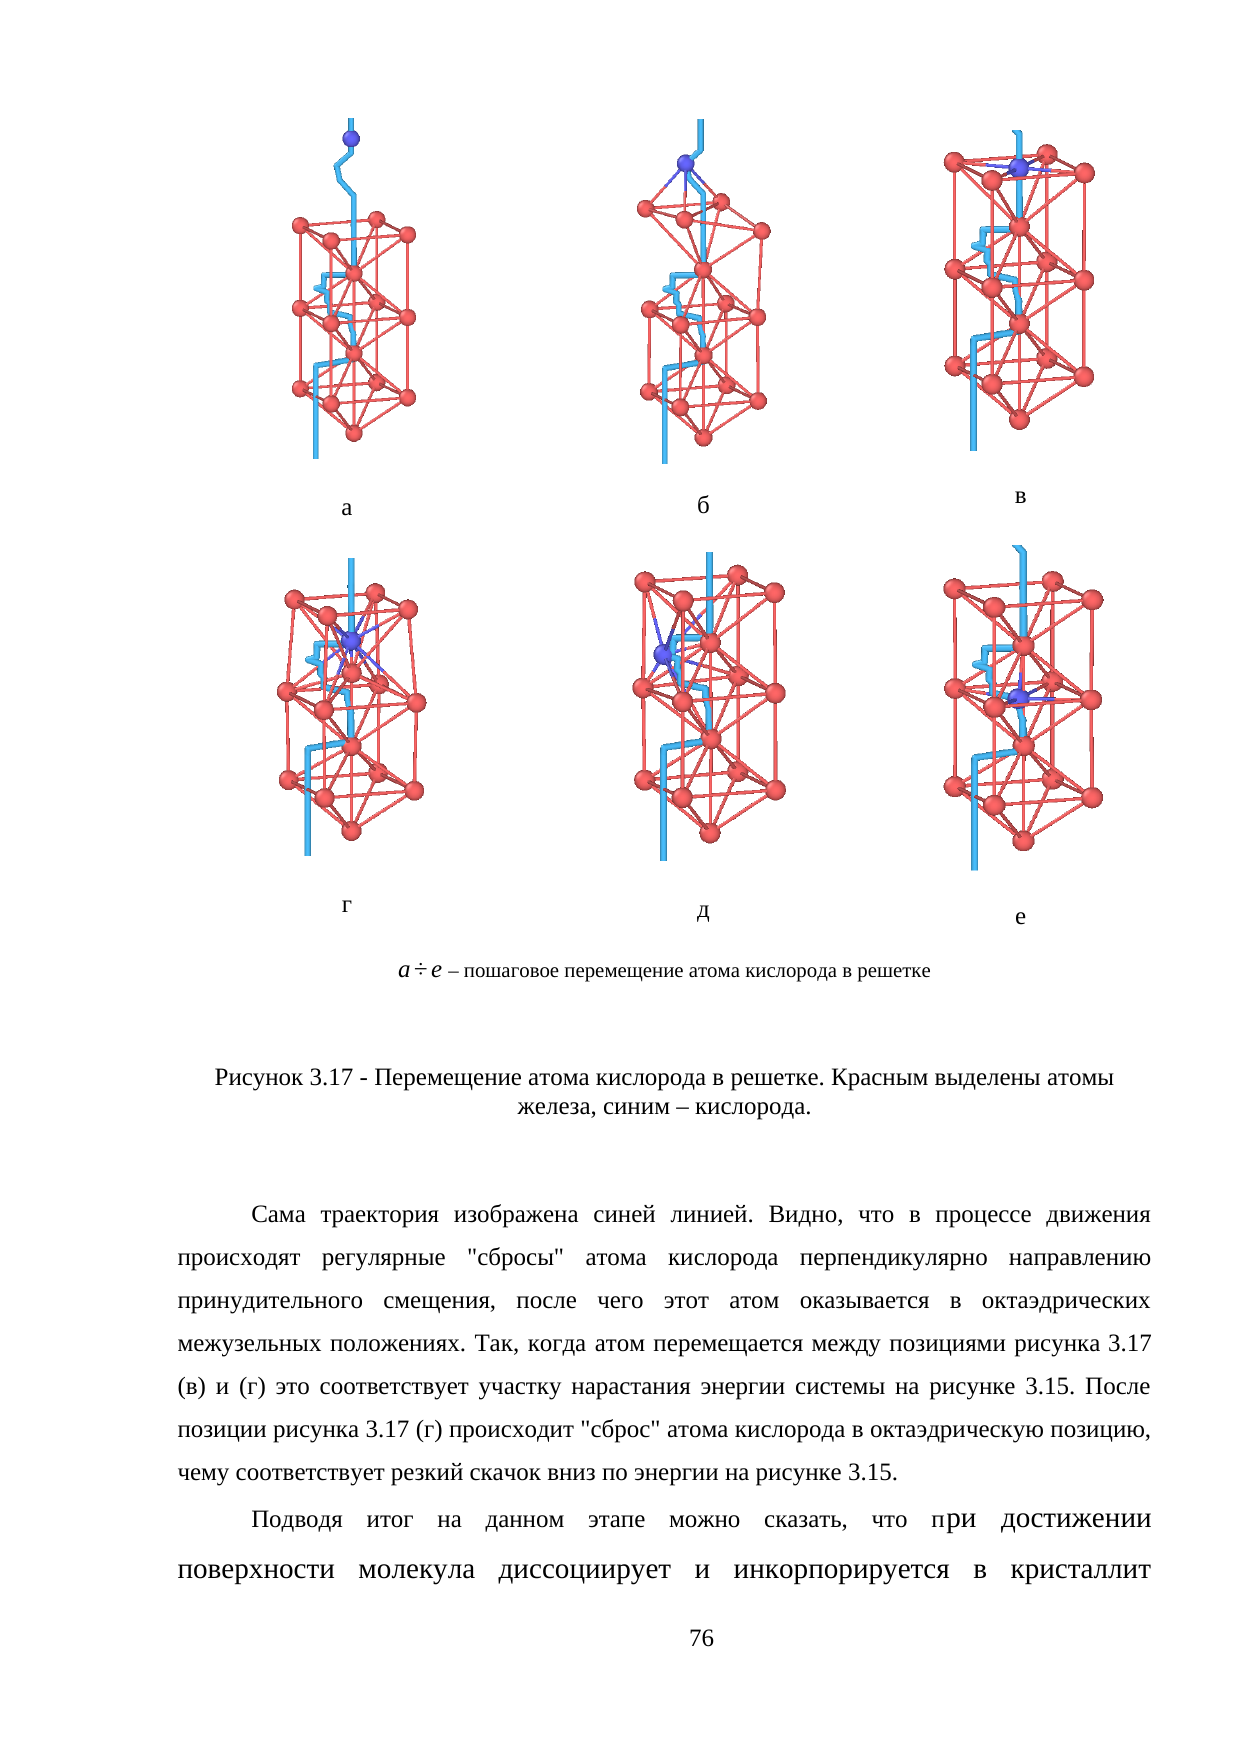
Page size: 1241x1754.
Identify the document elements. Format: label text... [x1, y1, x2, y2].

table_cell е [890, 546, 1151, 955]
table_header а [177, 118, 516, 546]
table_cell г [177, 546, 516, 955]
text Сама траектория изображена синей линией. Видно, что в процессе движения происходят регулярные "сбросы" атома кислорода перпендикулярно направлению принудительного смещения, после чего этот атом оказывается в октаэдрических межузельных положениях. Так, когда атом перемещается между позициями рисунка 3.17 (в) и (г) это соответствует участку нарастания энергии системы на рисунке 3.15. После позиции рисунка 3.17 (г) происходит "сброс" атома кислорода в октаэдрическую позицию, чему соответствует резкий скачок вниз по энергии на рисунке 3.15. [177, 1199, 1152, 1486]
text Рисунок 3.17 - Перемещение атома кислорода в решетке. Красным выделены атомы железа, синим – кислорода. [177, 1062, 1152, 1120]
picture [620, 119, 787, 466]
text – пошаговое перемещение атома кислорода в решетке [177, 955, 1152, 984]
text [177, 1501, 1152, 1584]
picture [258, 558, 436, 864]
table_header б [516, 118, 890, 546]
picture [919, 130, 1122, 455]
picture [614, 552, 792, 870]
table_header в [890, 118, 1151, 546]
picture [931, 545, 1109, 877]
picture [258, 118, 436, 467]
table_cell д [516, 546, 890, 955]
